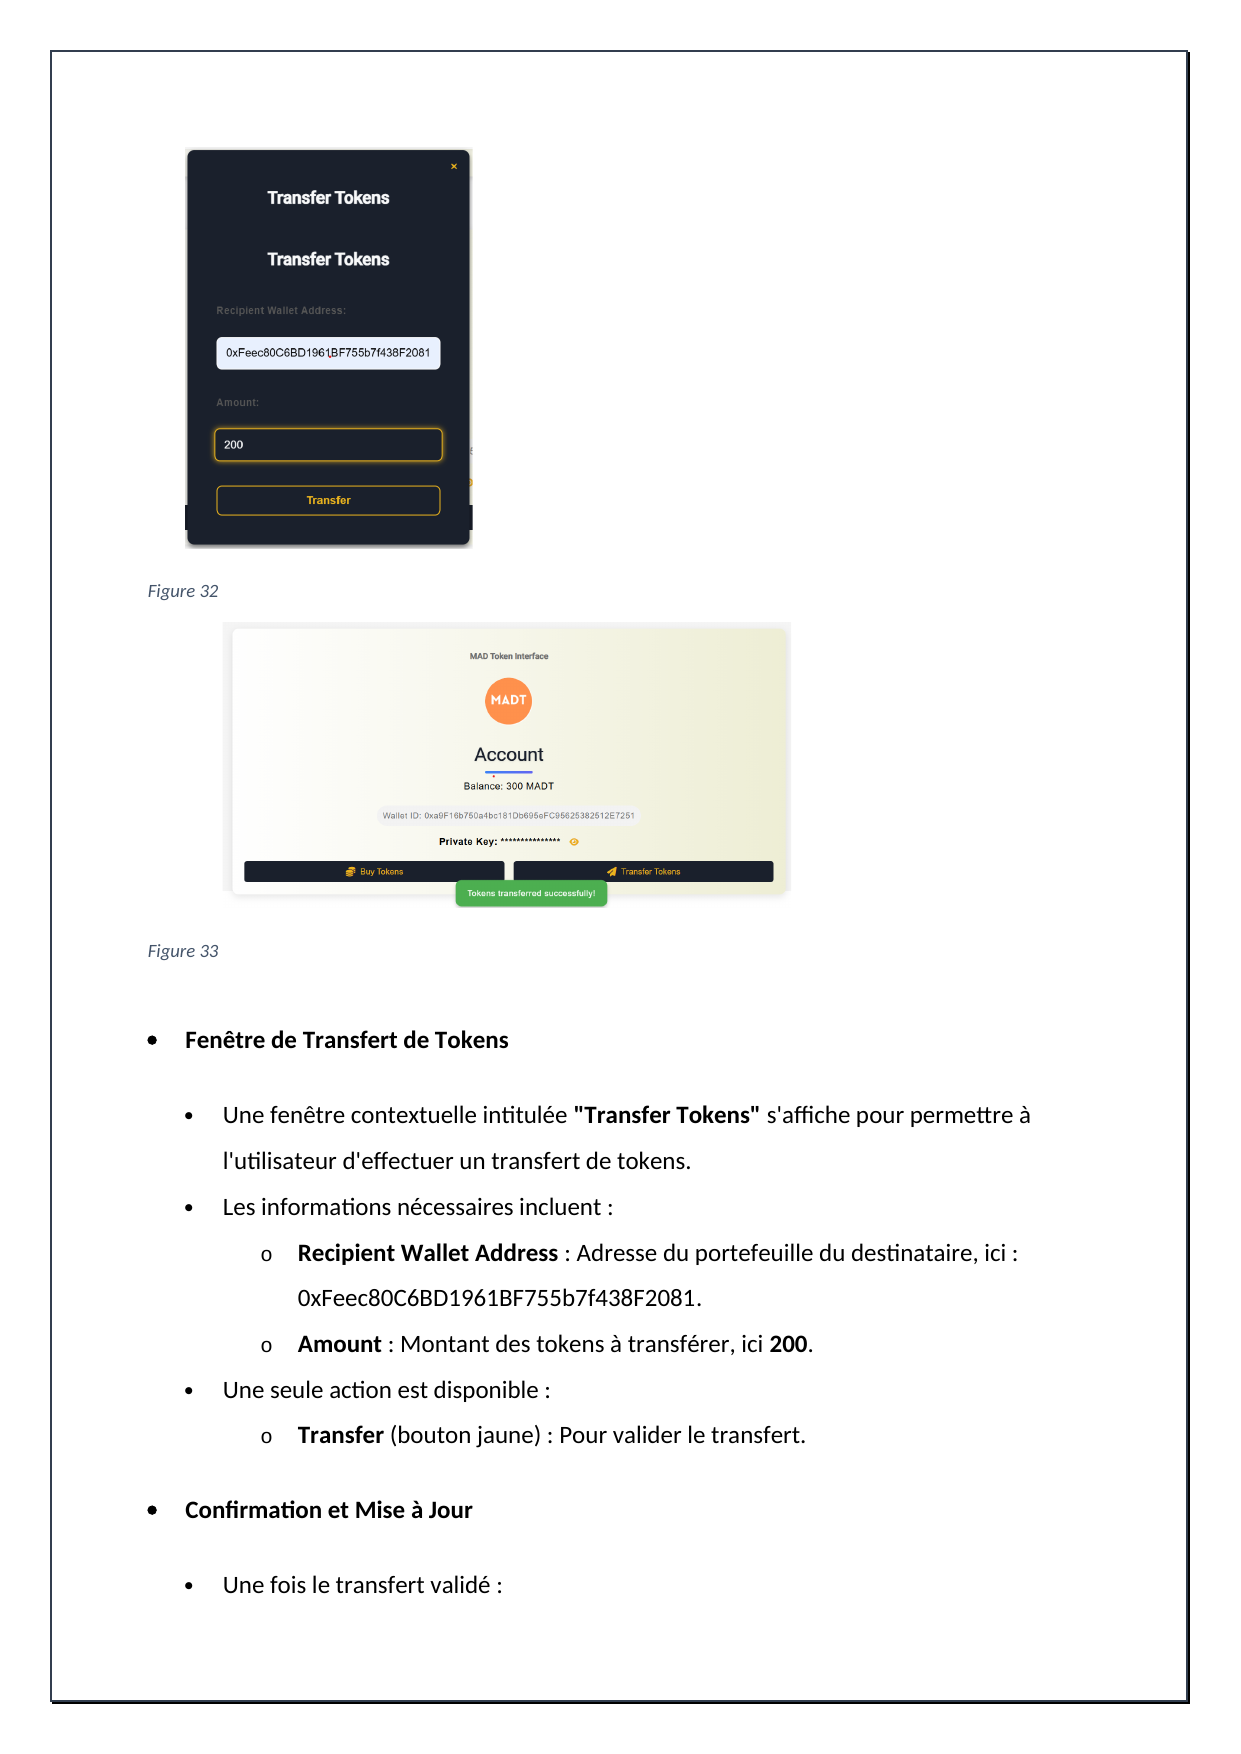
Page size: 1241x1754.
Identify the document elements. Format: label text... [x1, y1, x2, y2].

list Une seule action est disponible : [185, 1374, 1091, 1404]
list Fenêtre de Transfert de Tokens [148, 1025, 1091, 1055]
list Une fenêtre contextuelle intitulée "Transfer Tokens" s'affiche pour permettre à l'utilisateur d'effectuer un transfert de tokens. [185, 1099, 1091, 1176]
picture [222, 622, 792, 908]
list Amount : Montant des tokens à transférer, ici 200. [260, 1328, 1091, 1359]
list Transfer (bouton jaune) : Pour valider le transfert. [260, 1420, 1091, 1450]
list Recipient Wallet Address : Adresse du portefeuille du destinataire, ici : 0xFeec80C6BD1961BF755b7f438F2081. [260, 1237, 1091, 1313]
list Les informations nécessaires incluent : [185, 1191, 1091, 1222]
text Figure 33 [148, 939, 1091, 962]
list Confirmation et Mise à Jour [148, 1494, 1091, 1525]
picture [185, 147, 473, 549]
list Une fois le transfert validé : [185, 1569, 1091, 1600]
text Figure 32 [148, 579, 1091, 602]
